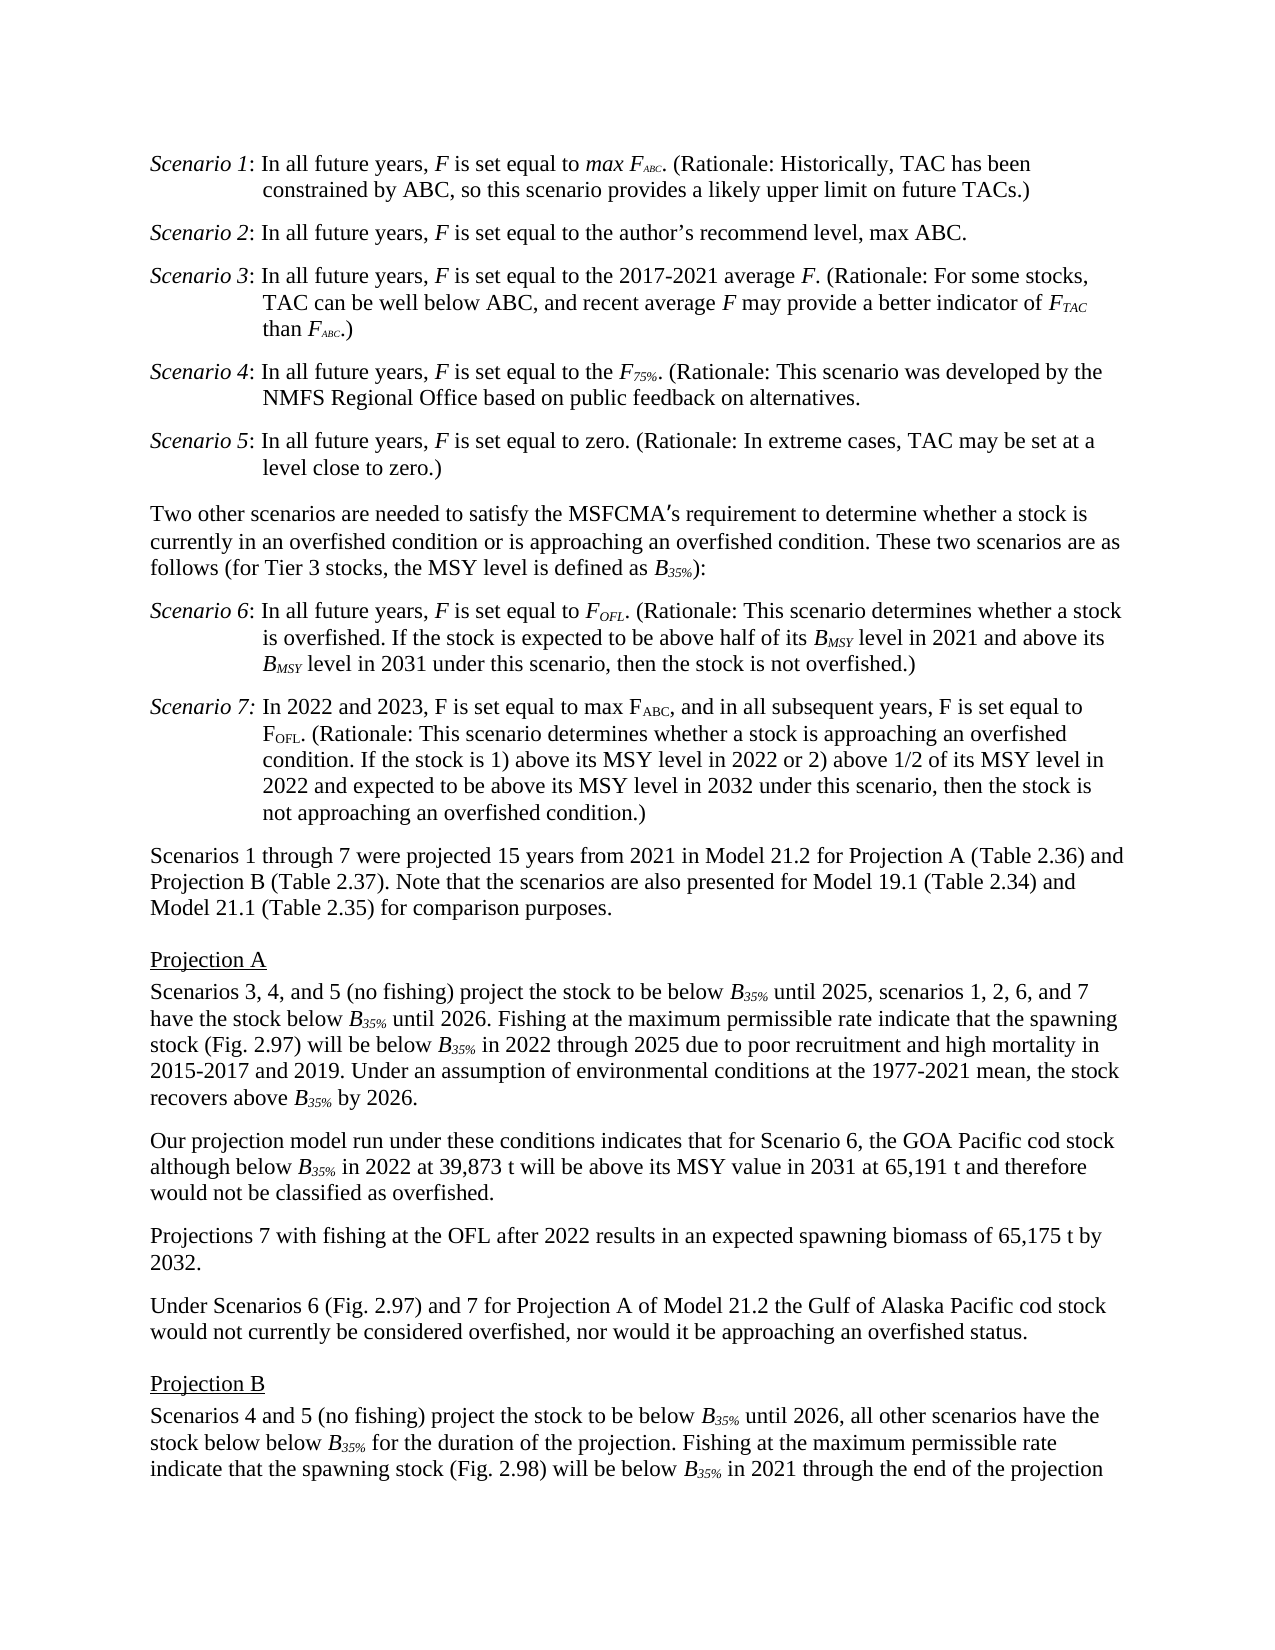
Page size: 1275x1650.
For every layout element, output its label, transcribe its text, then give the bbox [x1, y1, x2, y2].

text Scenario 5: In all future years, F is set equal to zero. (Rationale: In extreme cases, TAC may be set at a level close to zero.) [150, 427, 1125, 480]
text Scenario 1: In all future years, F is set equal to max FABC. (Rationale: Historically, TAC has been constrained by ABC, so this scenario provides a likely upper limit on future TACs.) [150, 150, 1125, 203]
text Scenarios 3, 4, and 5 (no fishing) project the stock to be below B35% until 2025, scenarios 1, 2, 6, and 7 have the stock below B35% until 2026. Fishing at the maximum permissible rate indicate that the spawning stock (Fig. 2.97) will be below B35% in 2022 through 2025 due to poor recruitment and high mortality in 2015-2017 and 2019. Under an assumption of environmental conditions at the 1977-2021 mean, the stock recovers above B35% by 2026. [150, 978, 1125, 1110]
text Our projection model run under these conditions indicates that for Scenario 6, the GOA Pacific cod stock although below B35% in 2022 at 39,873 t will be above its MSY value in 2031 at 65,191 t and therefore would not be classified as overfished. [150, 1127, 1125, 1206]
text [150, 1402, 1125, 1481]
text Scenario 7: In 2022 and 2023, F is set equal to max FABC, and in all subsequent years, F is set equal to FOFL. (Rationale: This scenario determines whether a stock is approaching an overfished condition. If the stock is 1) above its MSY level in 2022 or 2) above 1/2 of its MSY level in 2022 and expected to be above its MSY level in 2032 under this scenario, then the stock is not approaching an overfished condition.) [150, 693, 1125, 825]
text Scenarios 1 through 7 were projected 15 years from 2021 in Model 21.2 for Projection A (Table 2.36) and Projection B (Table 2.37). Note that the scenarios are also presented for Model 19.1 (Table 2.34) and Model 21.1 (Table 2.35) for comparison purposes. [150, 842, 1125, 921]
subtitle Projection B [150, 1369, 1125, 1396]
text Two other scenarios are needed to satisfy the MSFCMA’s requirement to determine whether a stock is currently in an overfished condition or is approaching an overfished condition. These two scenarios are as follows (for Tier 3 stocks, the MSY level is defined as B35%): [150, 497, 1125, 581]
text Scenario 2: In all future years, F is set equal to the author’s recommend level, max ABC. [150, 219, 1125, 246]
text Under Scenarios 6 (Fig. 2.97) and 7 for Projection A of Model 21.2 the Gulf of Alaska Pacific cod stock would not currently be considered overfished, nor would it be approaching an overfished status. [150, 1292, 1125, 1344]
text Scenario 3: In all future years, F is set equal to the 2017-2021 average F. (Rationale: For some stocks, TAC can be well below ABC, and recent average F may provide a better indicator of FTAC than FABC.) [150, 262, 1125, 341]
subtitle Projection A [150, 946, 1125, 972]
text Scenario 4: In all future years, F is set equal to the F75%. (Rationale: This scenario was developed by the NMFS Regional Office based on public feedback on alternatives. [150, 358, 1125, 411]
text Scenario 6: In all future years, F is set equal to FOFL. (Rationale: This scenario determines whether a stock is overfished. If the stock is expected to be above half of its BMSY level in 2021 and above its BMSY level in 2031 under this scenario, then the stock is not overfished.) [150, 597, 1125, 677]
text Projections 7 with fishing at the OFL after 2022 results in an expected spawning biomass of 65,175 t by 2032. [150, 1222, 1125, 1275]
